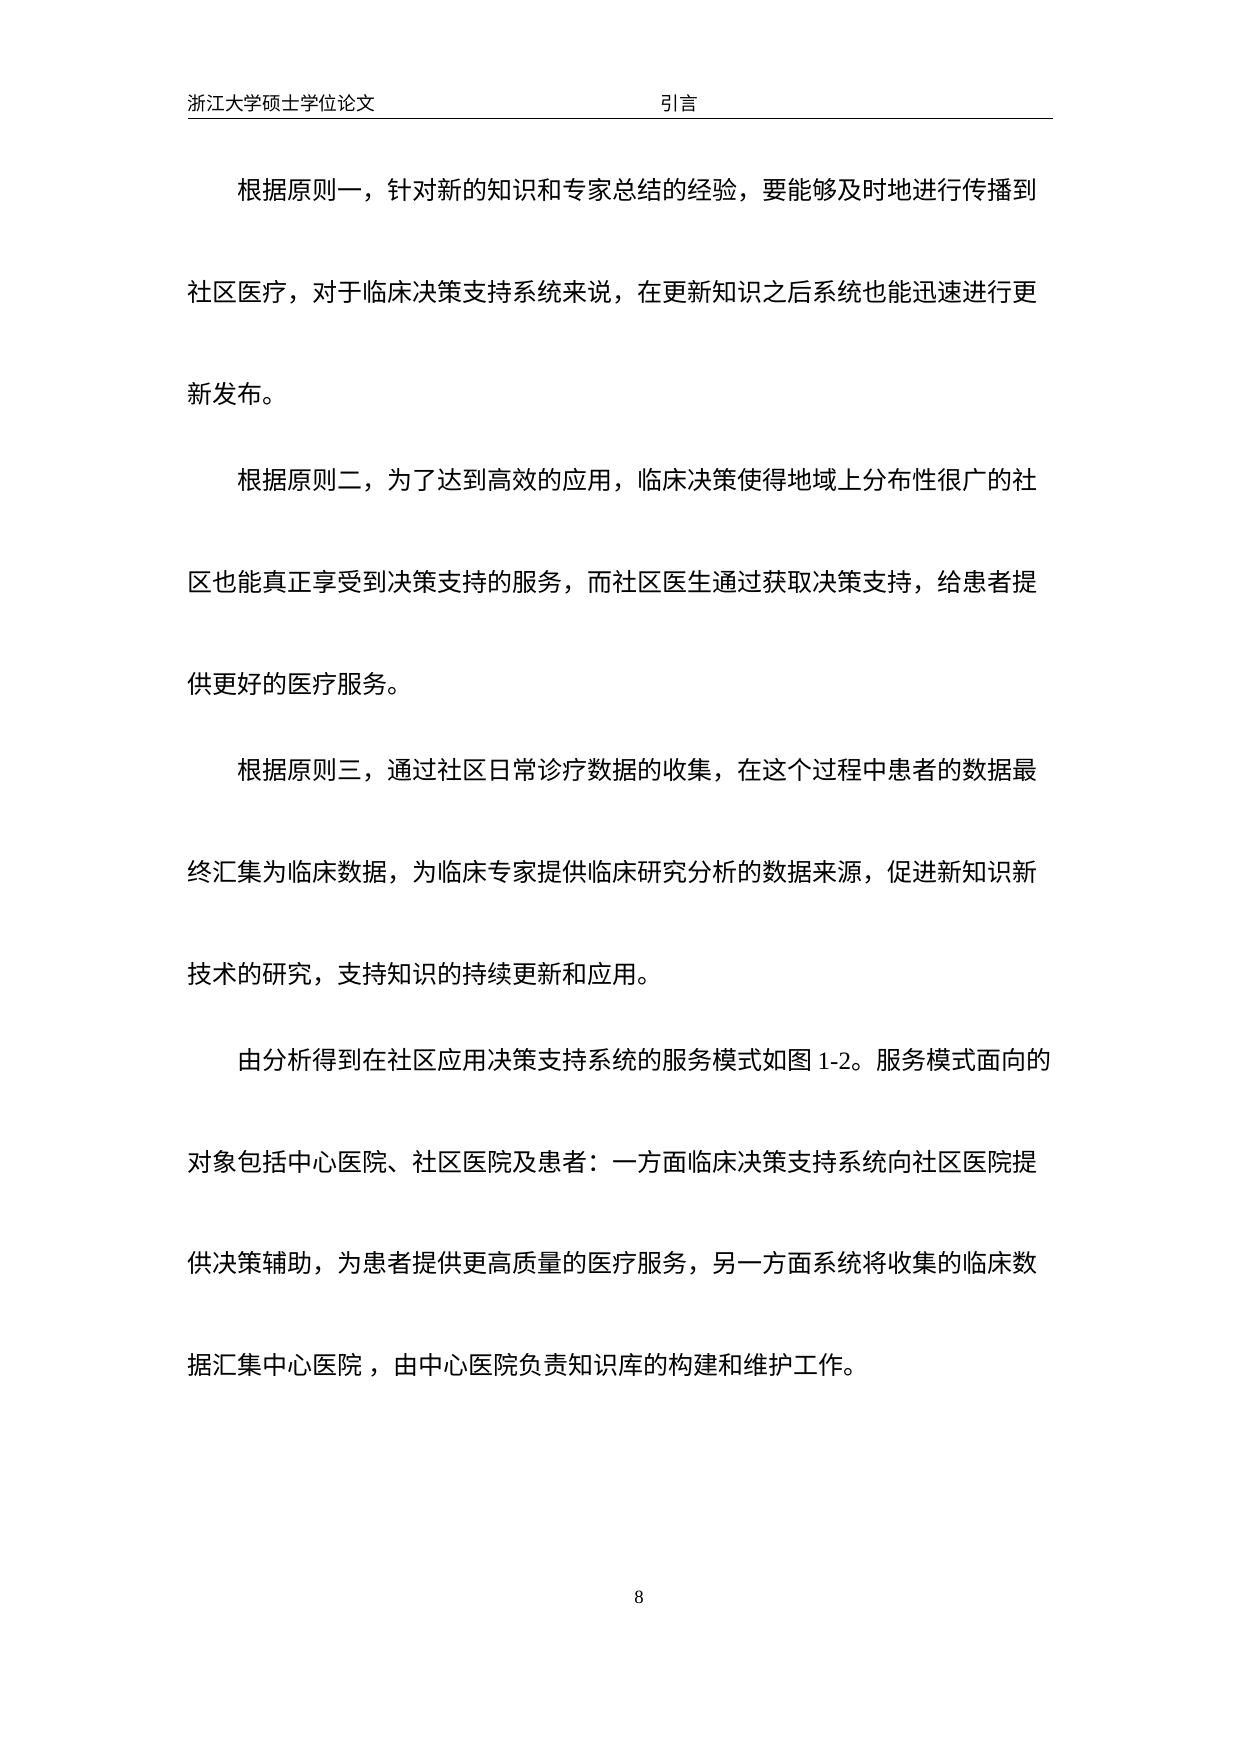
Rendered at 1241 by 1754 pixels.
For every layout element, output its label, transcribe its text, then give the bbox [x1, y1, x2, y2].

text 根据原则三，通过社区日常诊疗数据的收集，在这个过程中患者的数据最终汇集为临床数据，为临床专家提供临床研究分析的数据来源，促进新知识新技术的研究，支持知识的持续更新和应用。 [187, 734, 1053, 1006]
text 根据原则二，为了达到高效的应用，临床决策使得地域上分布性很广的社区也能真正享受到决策支持的服务，而社区医生通过获取决策支持，给患者提供更好的医疗服务。 [187, 445, 1053, 716]
text 根据原则一，针对新的知识和专家总结的经验，要能够及时地进行传播到社区医疗，对于临床决策支持系统来说，在更新知识之后系统也能迅速进行更新发布。 [187, 155, 1053, 427]
text 由分析得到在社区应用决策支持系统的服务模式如图1-2。服务模式面向的对象包括中心医院、社区医院及患者：一方面临床决策支持系统向社区医院提供决策辅助，为患者提供更高质量的医疗服务，另一方面系统将收集的临床数据汇集中心医院 ，由中心医院负责知识库的构建和维护工作。 [187, 1024, 1053, 1398]
